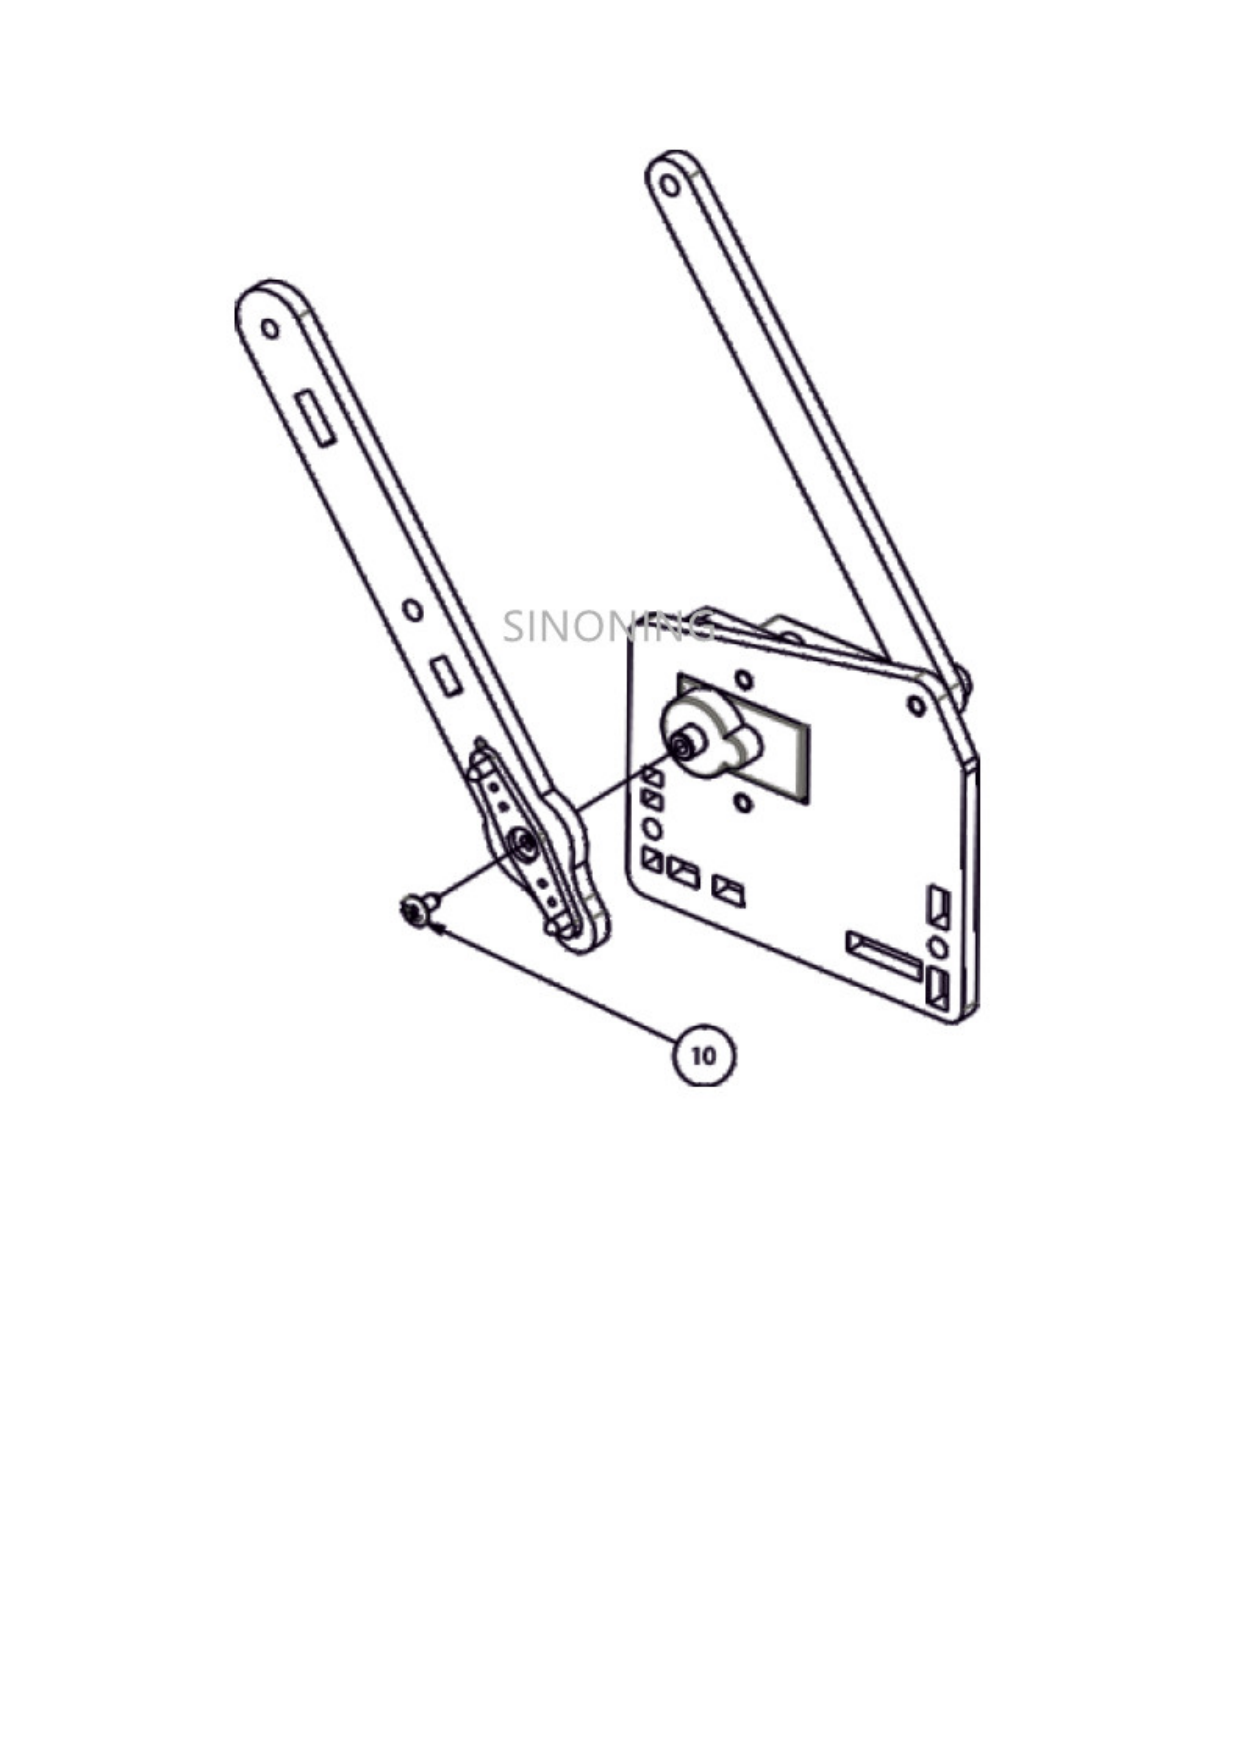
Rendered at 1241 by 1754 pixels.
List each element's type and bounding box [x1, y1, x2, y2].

picture [177, 147, 1043, 1109]
